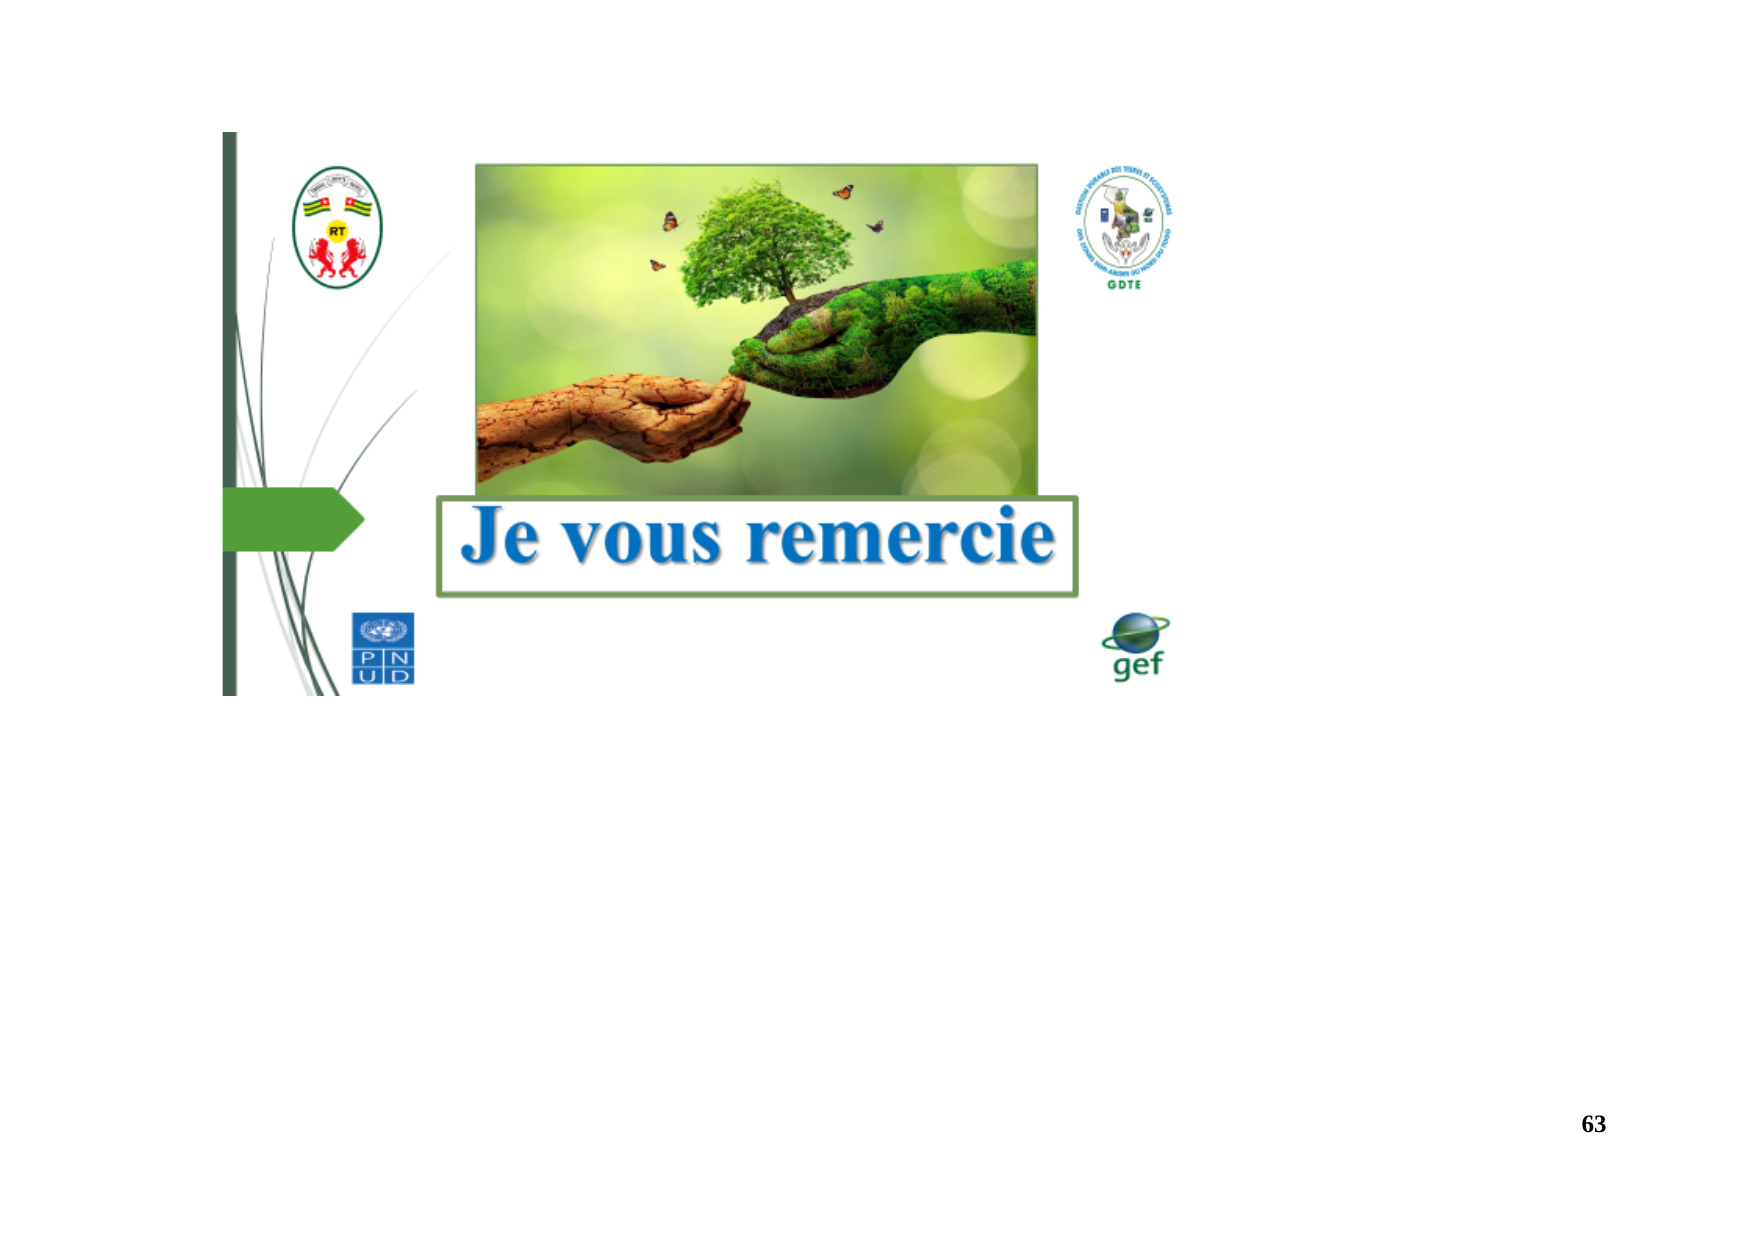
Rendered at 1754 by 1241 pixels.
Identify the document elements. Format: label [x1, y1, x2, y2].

picture [222, 132, 1223, 696]
